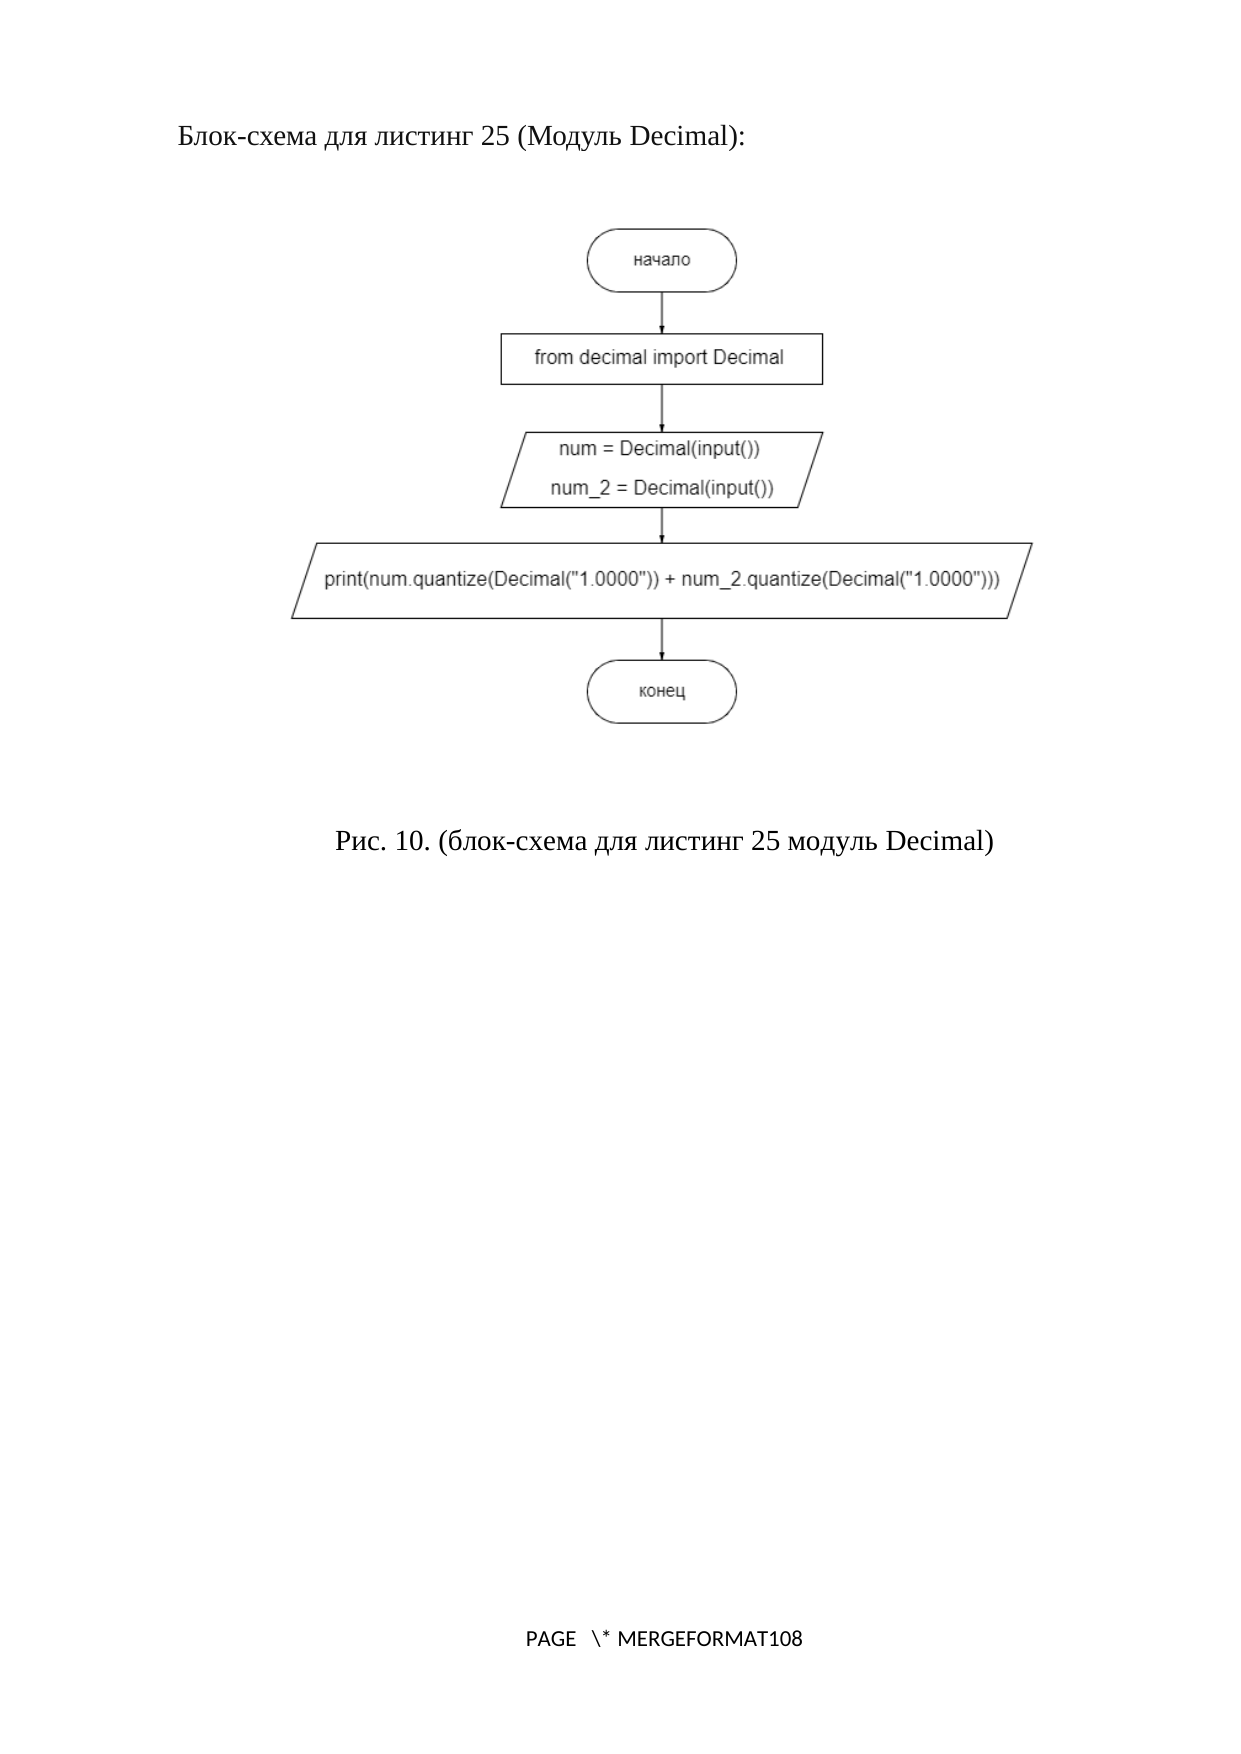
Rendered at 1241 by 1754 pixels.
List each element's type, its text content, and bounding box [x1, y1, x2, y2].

picture [177, 151, 1152, 799]
text Рис. 10. (блок-схема для листинг 25 модуль Decimal) [177, 823, 1152, 857]
text Блок-схема для листинг 25 (Модуль Decimal): [177, 118, 1152, 151]
